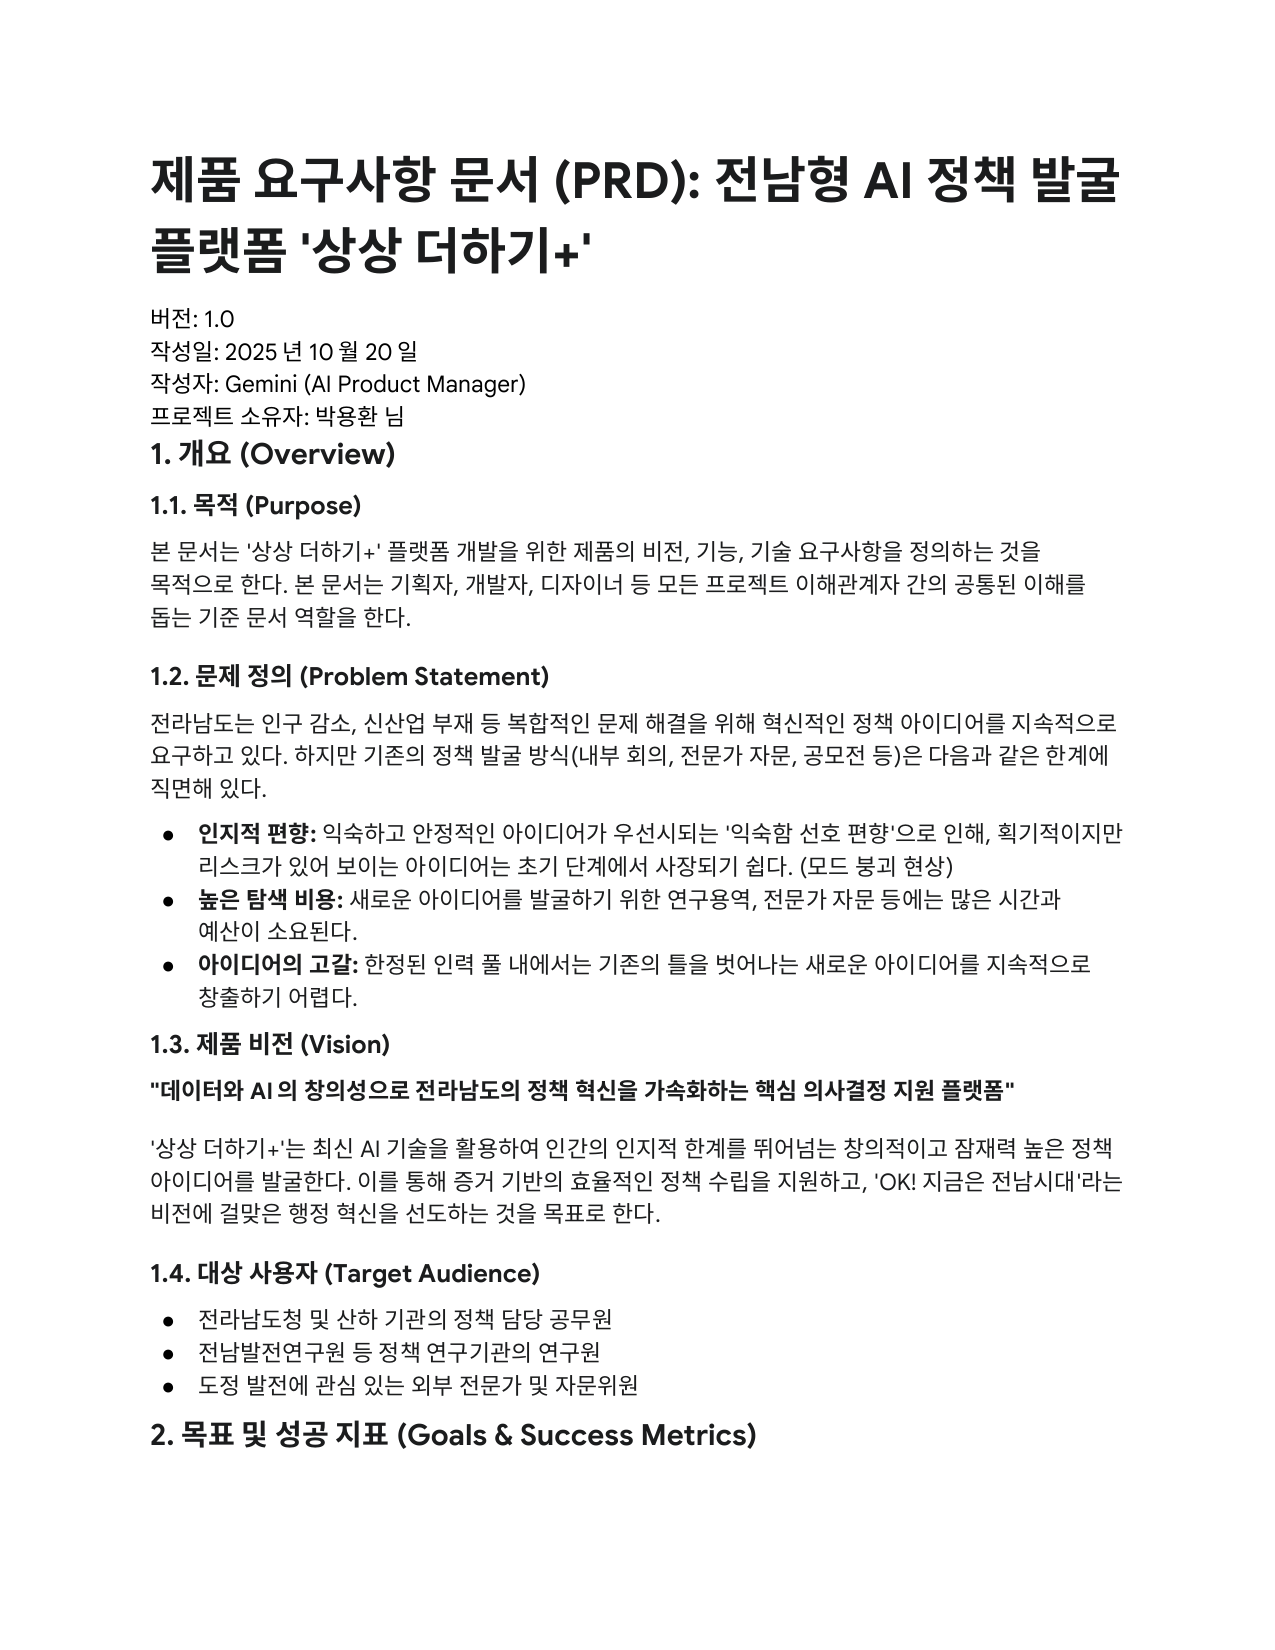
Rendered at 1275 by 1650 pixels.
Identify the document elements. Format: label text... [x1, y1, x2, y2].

subtitle 1.2. 문제 정의 (Problem Statement) [150, 662, 1125, 693]
text 전라남도는 인구 감소, 신산업 부재 등 복합적인 문제 해결을 위해 혁신적인 정책 아이디어를 지속적으로 요구하고 있다. 하지만 기존의 정책 발굴 방식(내부 회의, 전문가 자문, 공모전 등)은 다음과 같은 한계에 직면해 있다. [150, 710, 1125, 804]
text "데이터와 AI의 창의성으로 전라남도의 정책 혁신을 가속화하는 핵심 의사결정 지원 플랫폼" [150, 1077, 1125, 1106]
subtitle 제품 요구사항 문서 (PRD): 전남형 AI 정책 발굴 플랫폼 '상상 더하기+' [150, 150, 1125, 284]
subtitle 2. 목표 및 성공 지표 (Goals & Success Metrics) [150, 1417, 1125, 1454]
subtitle 1.3. 제품 비전 (Vision) [150, 1029, 1125, 1061]
text 본 문서는 '상상 더하기+' 플랫폼 개발을 위한 제품의 비전, 기능, 기술 요구사항을 정의하는 것을 목적으로 한다. 본 문서는 기획자, 개발자, 디자이너 등 모든 프로젝트 이해관계자 간의 공통된 이해를 돕는 기준 문서 역할을 한다. [150, 538, 1125, 633]
text 프로젝트 소유자: 박용환 님 [150, 403, 1125, 432]
list 전라남도청 및 산하 기관의 정책 담당 공무원 [161, 1306, 1125, 1335]
text 작성일: 2025년 10월 20일 [150, 338, 1125, 367]
subtitle 1.4. 대상 사용자 (Target Audience) [150, 1258, 1125, 1289]
list 전남발전연구원 등 정책 연구기관의 연구원 [161, 1339, 1125, 1368]
text '상상 더하기+'는 최신 AI 기술을 활용하여 인간의 인지적 한계를 뛰어넘는 창의적이고 잠재력 높은 정책 아이디어를 발굴한다. 이를 통해 증거 기반의 효율적인 정책 수립을 지원하고, 'OK! 지금은 전남시대'라는 비전에 걸맞은 행정 혁신을 선도하는 것을 목표로 한다. [150, 1135, 1125, 1229]
text 버전: 1.0 [150, 305, 1125, 334]
list 높은 탐색 비용: 새로운 아이디어를 발굴하기 위한 연구용역, 전문가 자문 등에는 많은 시간과 예산이 소요된다. [161, 886, 1125, 947]
subtitle 1. 개요 (Overview) [150, 436, 1125, 473]
list 아이디어의 고갈: 한정된 인력 풀 내에서는 기존의 틀을 벗어나는 새로운 아이디어를 지속적으로 창출하기 어렵다. [161, 951, 1125, 1013]
list 인지적 편향: 익숙하고 안정적인 아이디어가 우선시되는 '익숙함 선호 편향'으로 인해, 획기적이지만 리스크가 있어 보이는 아이디어는 초기 단계에서 사장되기 쉽다. (모드 붕괴 현상) [161, 820, 1125, 882]
list 도정 발전에 관심 있는 외부 전문가 및 자문위원 [161, 1372, 1125, 1401]
text 작성자: Gemini (AI Product Manager) [150, 371, 1125, 399]
subtitle 1.1. 목적 (Purpose) [150, 490, 1125, 522]
